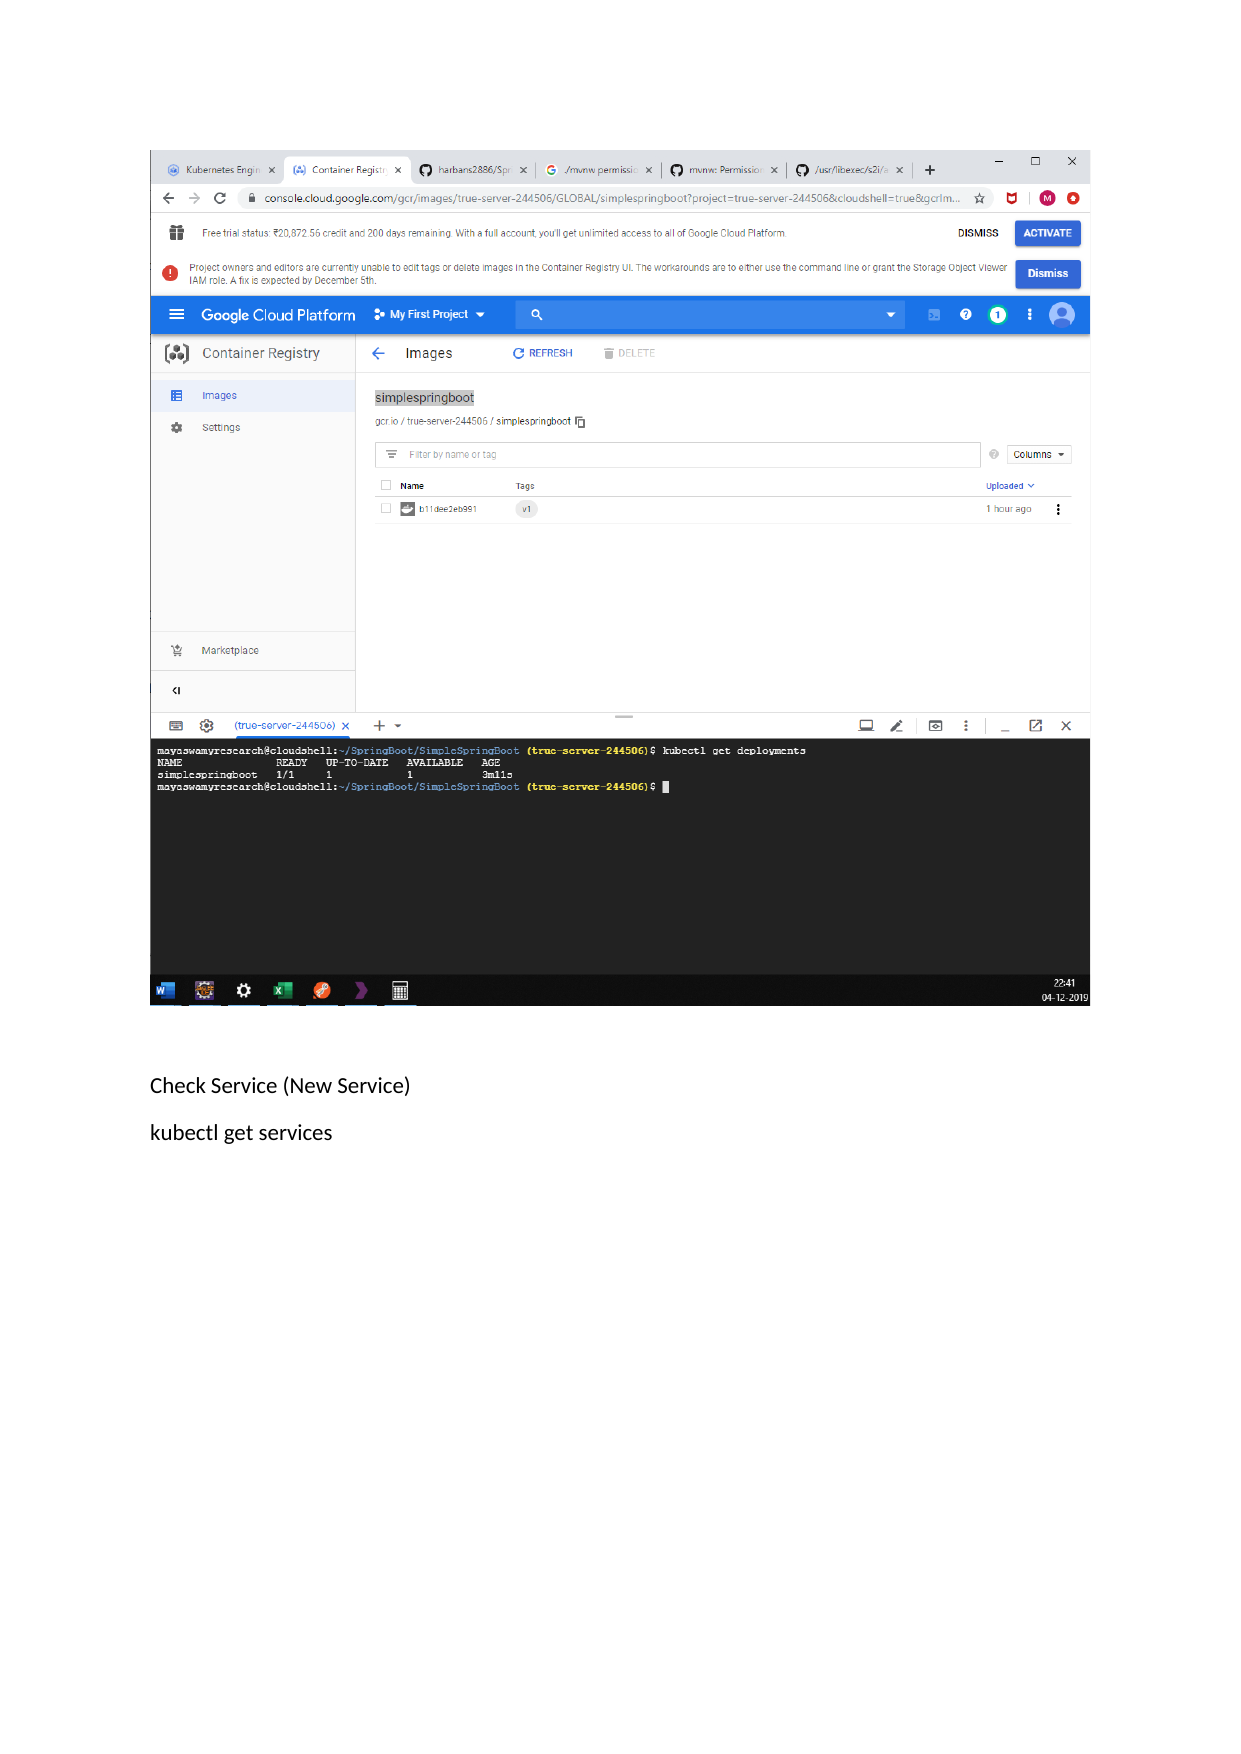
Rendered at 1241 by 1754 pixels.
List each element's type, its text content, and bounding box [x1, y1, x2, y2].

text Check Service (New Service) [150, 1071, 1090, 1099]
text kubectl get services [150, 1118, 1090, 1146]
picture [150, 150, 1091, 1006]
